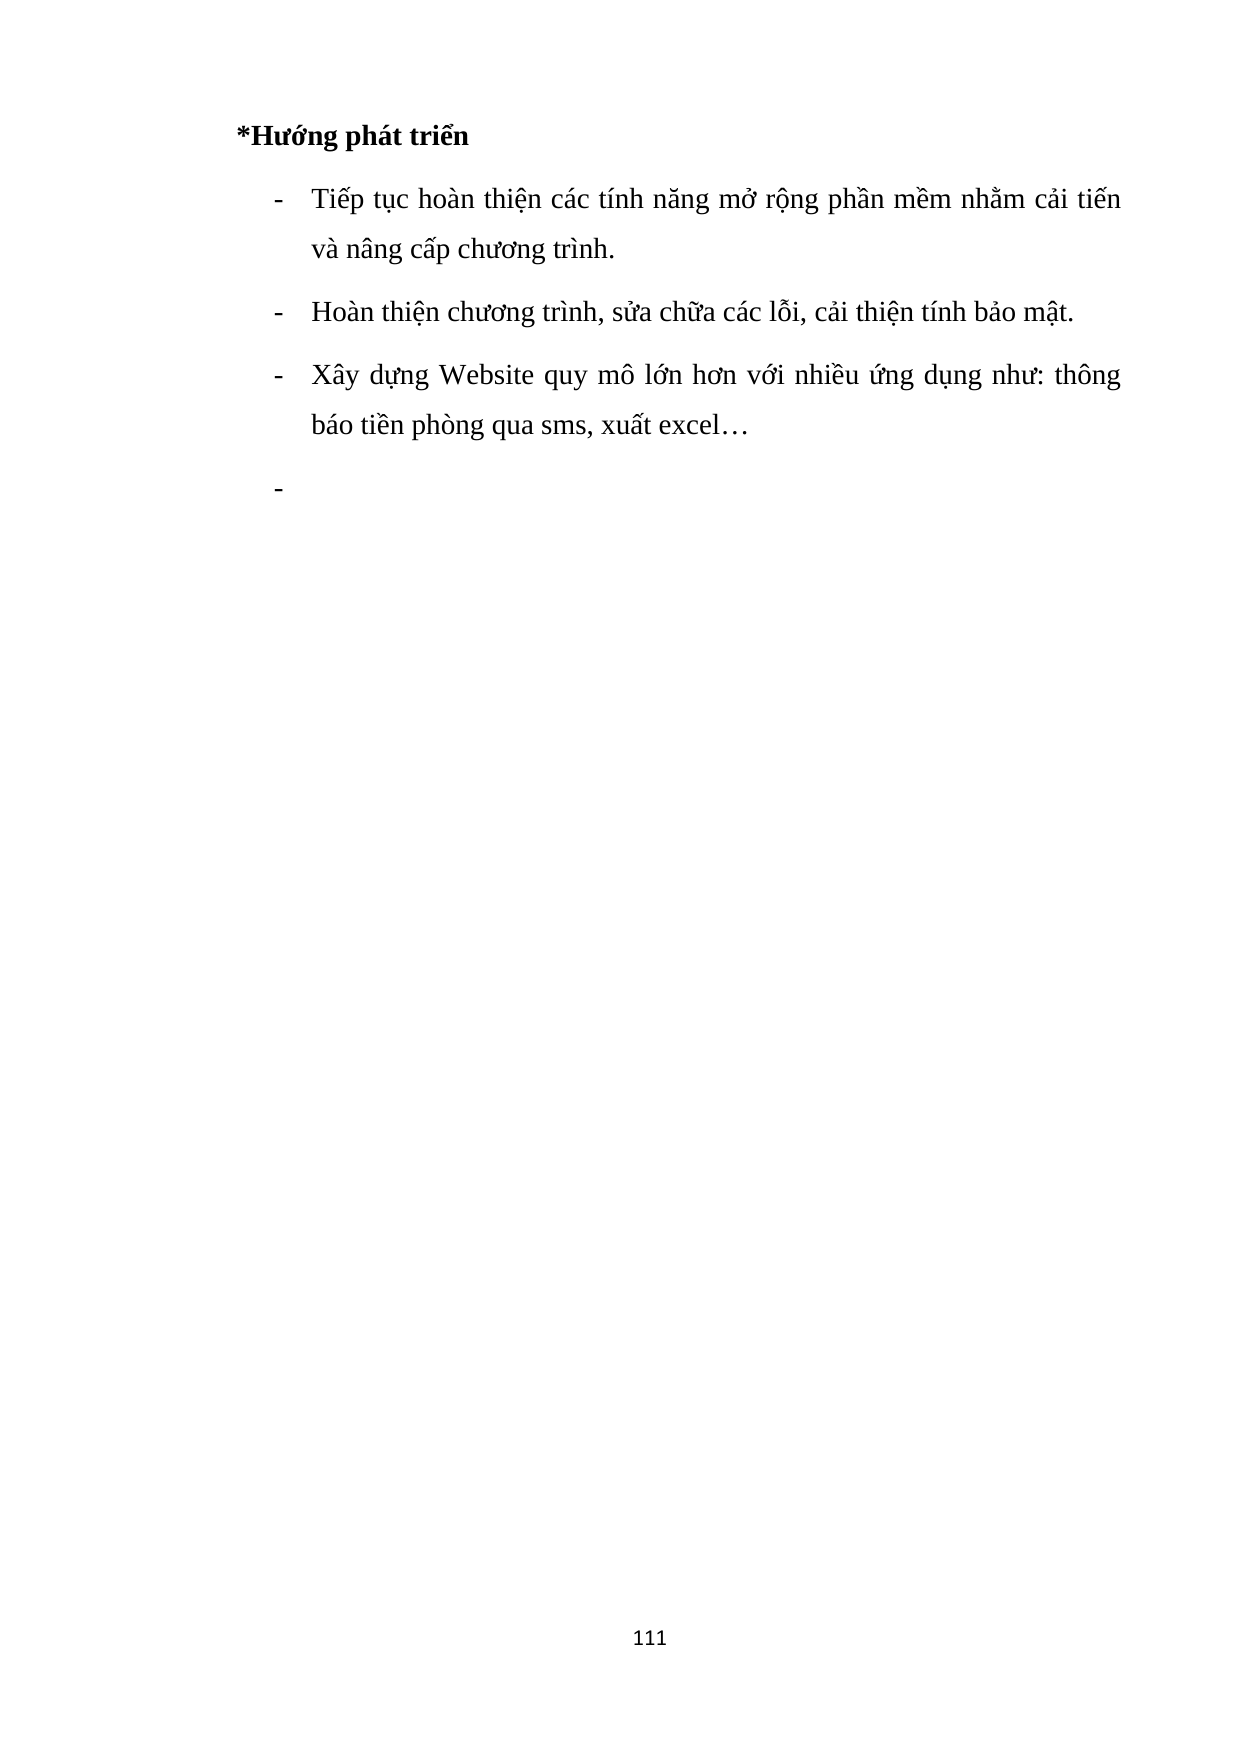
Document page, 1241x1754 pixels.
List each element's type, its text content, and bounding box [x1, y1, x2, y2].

list Tiếp tục hoàn thiện các tính năng mở rộng phần mềm nhằm cải tiến và nâng cấp chương trình. [273, 181, 1122, 265]
text *Hướng phát triển [177, 118, 1122, 152]
list Hoàn thiện chương trình, sửa chữa các lỗi, cải thiện tính bảo mật. [273, 294, 1122, 328]
list Xây dựng Website quy mô lớn hơn với nhiều ứng dụng như: thông báo tiền phòng qua sms, xuất excel… [273, 357, 1122, 441]
